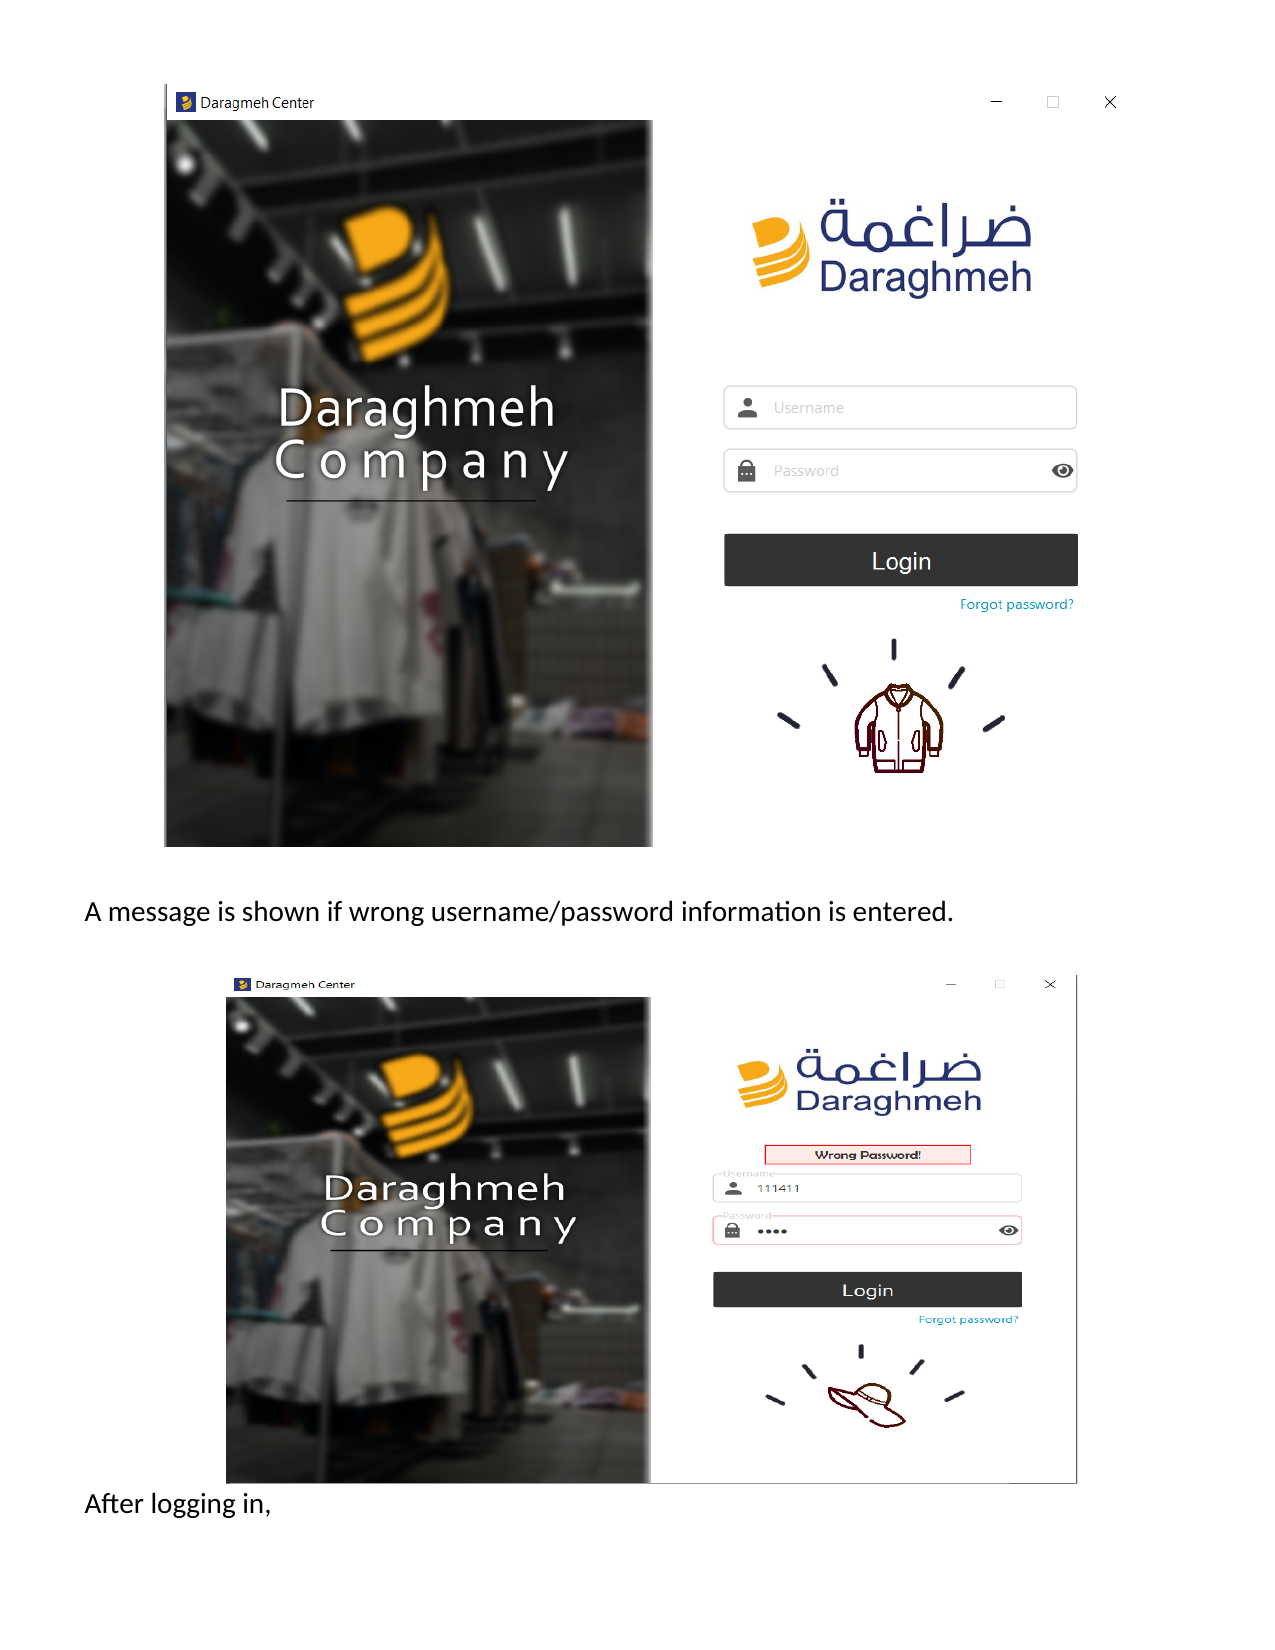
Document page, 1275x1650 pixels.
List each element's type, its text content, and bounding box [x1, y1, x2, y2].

text After logging in, [84, 1485, 1219, 1521]
text A message is shown if wrong username/password information is entered. [84, 893, 1219, 928]
picture [226, 975, 1078, 1484]
picture [164, 84, 1139, 847]
